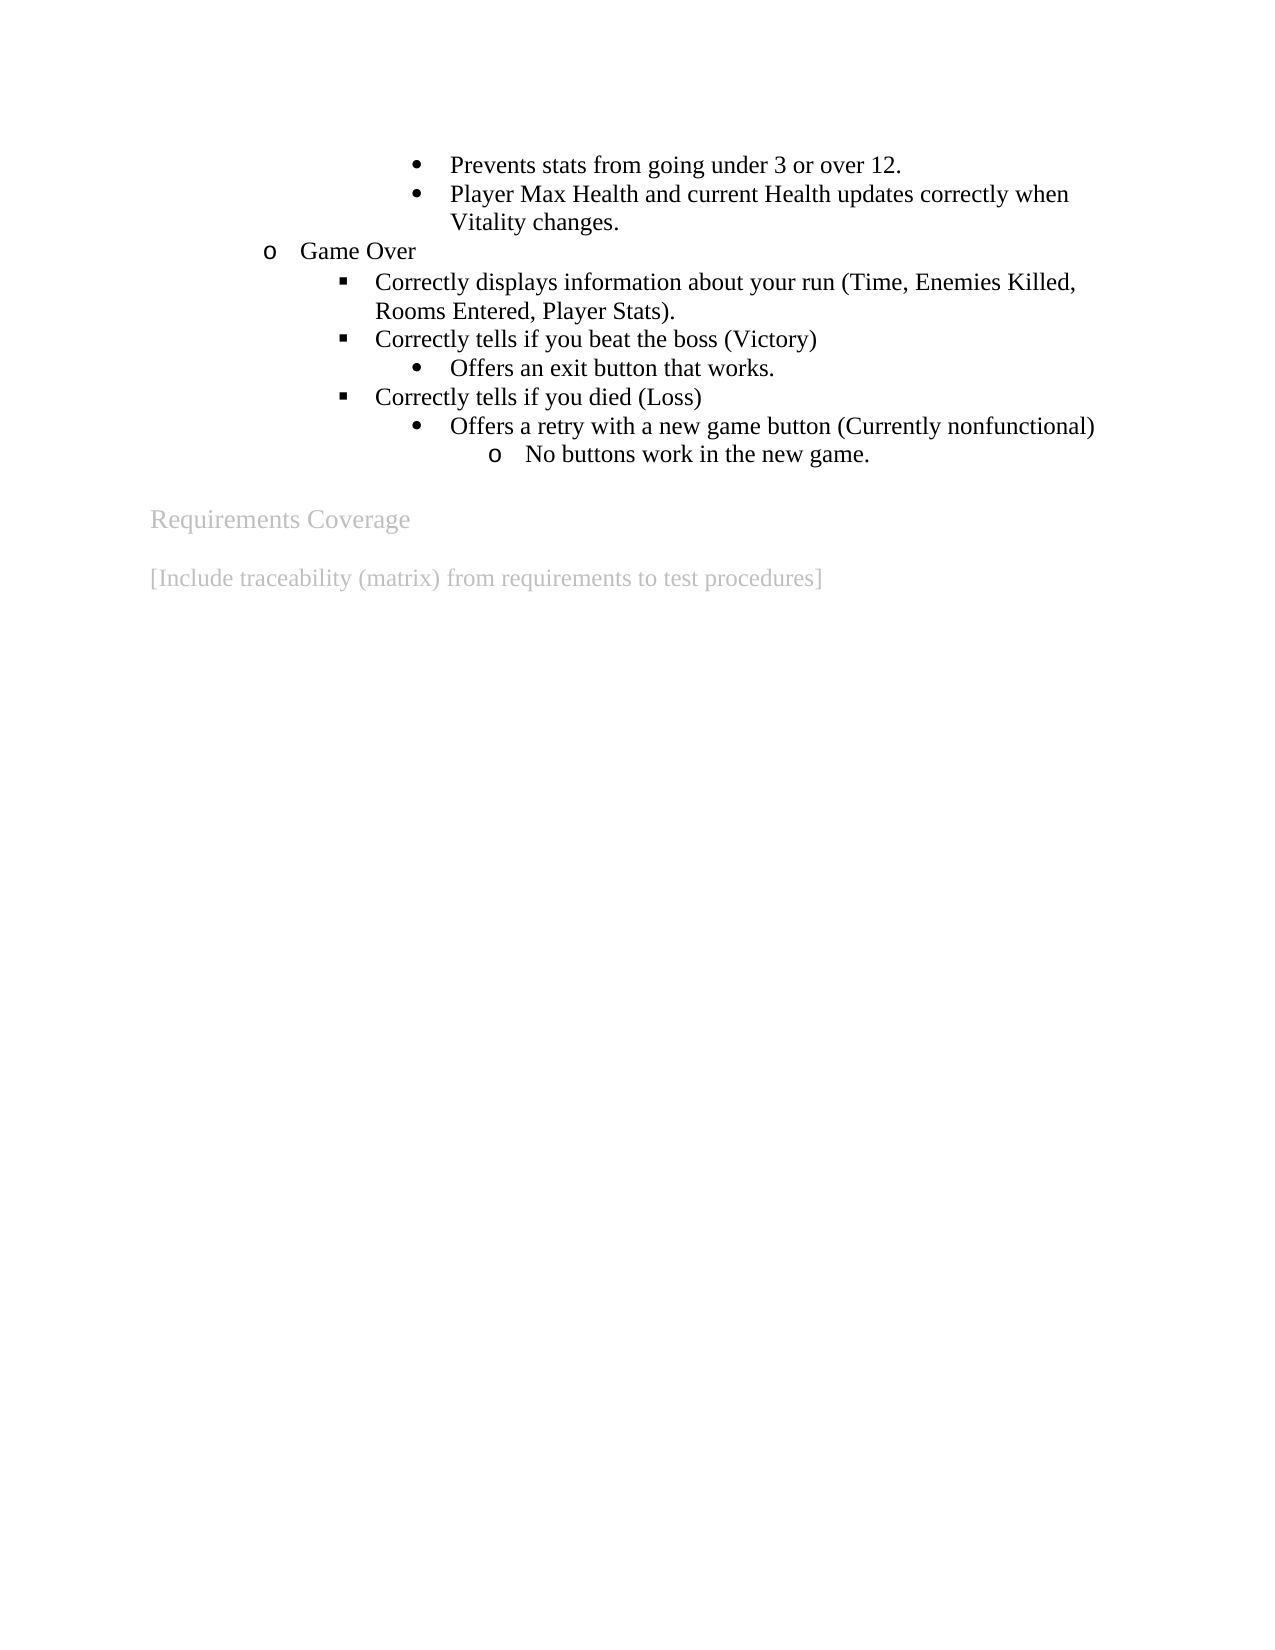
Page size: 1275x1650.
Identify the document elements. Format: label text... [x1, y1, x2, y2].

list Correctly tells if you beat the boss (Victory) [337, 324, 1125, 353]
list Offers an exit button that works. [412, 353, 1125, 382]
list No buttons work in the new game. [487, 439, 1125, 470]
list Prevents stats from going under 3 or over 12. [412, 150, 1125, 179]
subtitle Requirements Coverage [150, 503, 1125, 534]
list Offers a retry with a new game button (Currently nonfunctional) [412, 411, 1125, 439]
list Correctly tells if you died (Loss) [337, 382, 1125, 411]
list Game Over [262, 236, 1125, 267]
list Player Max Health and current Health updates correctly when Vitality changes. [412, 179, 1125, 236]
text [Include traceability (matrix) from requirements to test procedures] [150, 563, 1125, 592]
list Correctly displays information about your run (Time, Enemies Killed, Rooms Entered, Player Stats). [337, 267, 1125, 324]
